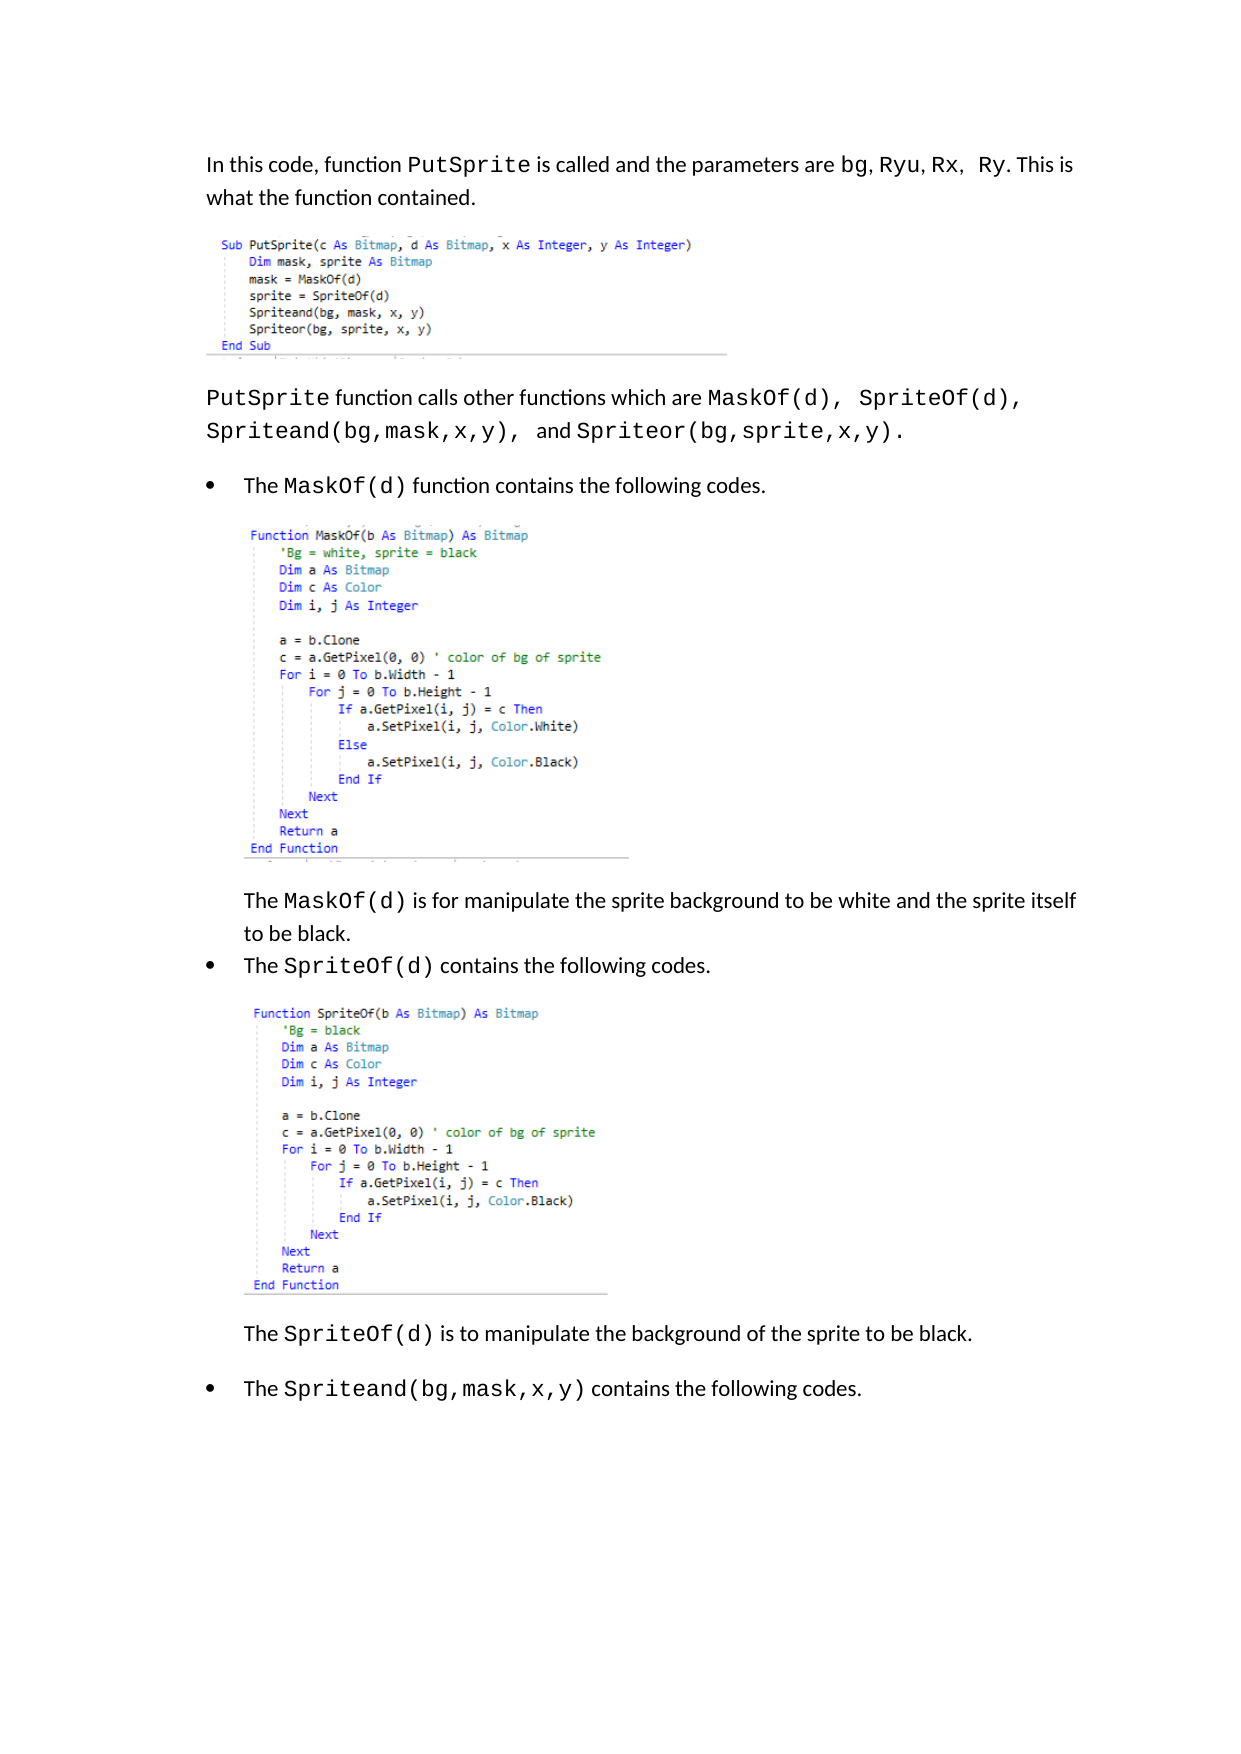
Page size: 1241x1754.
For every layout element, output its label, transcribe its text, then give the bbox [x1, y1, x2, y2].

picture [243, 525, 629, 862]
list The SpriteOf(d) contains the following codes. [206, 952, 1090, 981]
list The MaskOf(d) function contains the following codes. [206, 471, 1090, 500]
list The MaskOf(d) is for manipulate the sprite background to be white and the sprite itself to be black. [244, 886, 1090, 947]
list The Spriteand(bg,mask,x,y) contains the following codes. [206, 1374, 1090, 1403]
picture [243, 1006, 608, 1295]
picture [206, 236, 728, 359]
text In this code, function PutSprite is called and the parameters are bg, Ryu, Rx, Ry. This is what the function contained. [206, 150, 1090, 211]
text The SpriteOf(d) is to manipulate the background of the sprite to be black. [244, 1319, 1090, 1349]
text PutSprite function calls other functions which are MaskOf(d), SpriteOf(d), Spriteand(bg,mask,x,y), and Spriteor(bg,sprite,x,y). [206, 383, 1090, 446]
